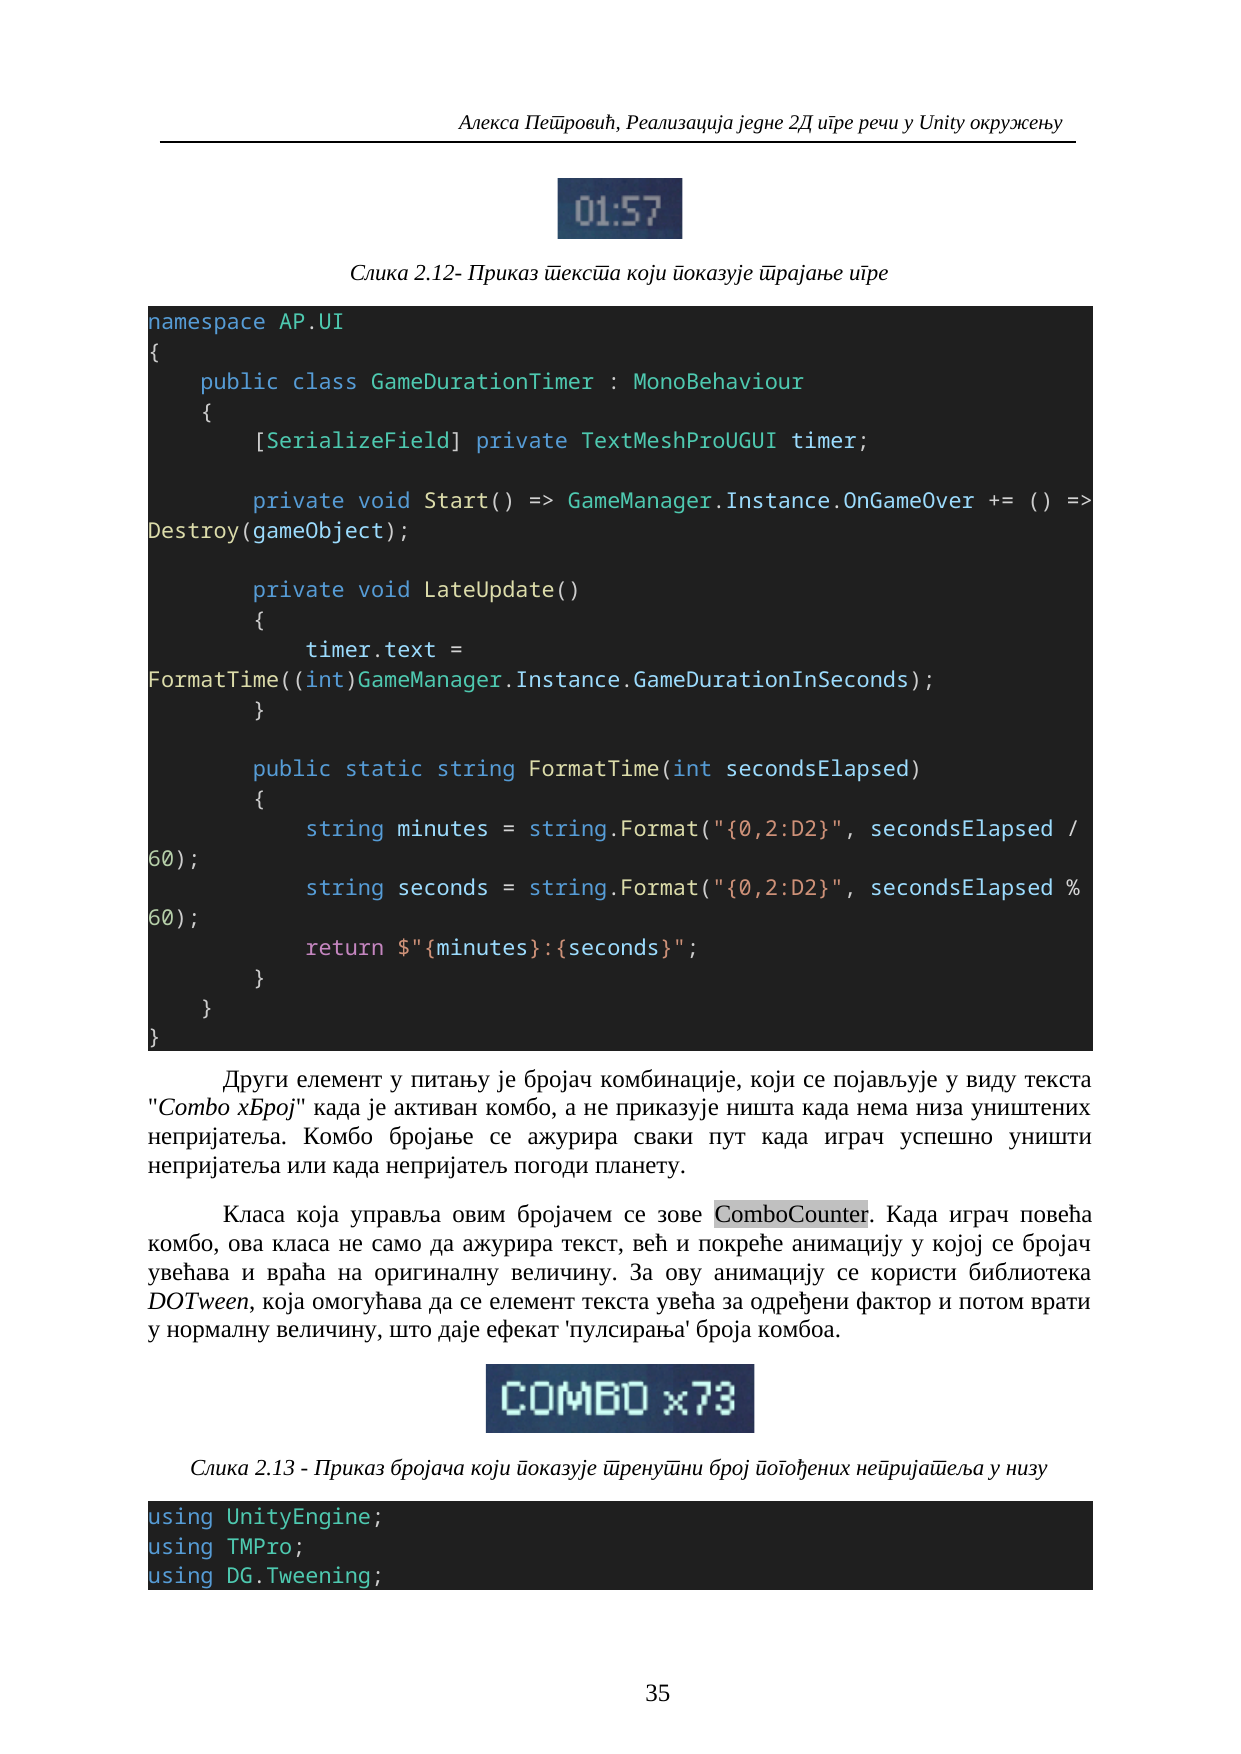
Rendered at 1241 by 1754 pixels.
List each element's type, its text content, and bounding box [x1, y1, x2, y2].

text } [148, 1021, 1093, 1051]
text using TMPro; [148, 1531, 1093, 1560]
text private void LateUpdate() [148, 574, 1093, 604]
text } [148, 694, 1093, 723]
text { [148, 783, 1093, 813]
text using UnityEngine; [148, 1501, 1093, 1531]
text } [148, 992, 1093, 1021]
text namespace AP.UI [148, 306, 1093, 336]
text public class GameDurationTimer : MonoBehaviour [148, 366, 1093, 396]
text { [148, 396, 1093, 426]
text [SerializeField] private TextMeshProUGUI timer; [148, 426, 1093, 455]
text public static string FormatTime(int secondsElapsed) [148, 753, 1093, 783]
text Слика 2.13 - Приказ бројача који показује тренутни број погођених непријатеља у низу [148, 1454, 1093, 1480]
text string seconds = string.Format("{0,2:D2}", secondsElapsed % 60); [148, 872, 1093, 932]
text timer.text = FormatTime((int)GameManager.Instance.GameDurationInSeconds); [148, 634, 1093, 694]
text Слика 2.12- Приказ текста који показује трајање игре [148, 259, 1093, 286]
text Други елемент у питању је бројач комбинације, који се појављује у виду текста "Combo xБрој" када је активан комбо, а не приказује ништа када нема низа уништених непријатеља. Комбо бројање се ажурира сваки пут када играч успешно уништи непријатеља или када непријатељ погоди планету. [148, 1064, 1093, 1179]
picture [485, 1364, 755, 1433]
text { [148, 604, 1093, 634]
text Класа која управља овим бројачем се зове ComboCounter. Када играч повећа комбо, ова класа не само да ажурира текст, већ и покреће анимацију у којој се бројач увећава и враћа на оригиналну величину. За ову анимацију се користи библиотека DOTween, која омогућава да се елемент текста увећа за одређени фактор и потом врати у нормалну величину, што даје ефекат 'пулсирања' броја комбоа. [148, 1199, 1093, 1343]
text return $"{minutes}:{seconds}"; [148, 932, 1093, 962]
text private void Start() => GameManager.Instance.OnGameOver += () => Destroy(gameObject); [148, 485, 1093, 545]
text string minutes = string.Format("{0,2:D2}", secondsElapsed / 60); [148, 813, 1093, 872]
picture [557, 178, 683, 239]
text { [148, 336, 1093, 366]
text using DG.Tweening; [148, 1560, 1093, 1590]
text } [148, 962, 1093, 992]
